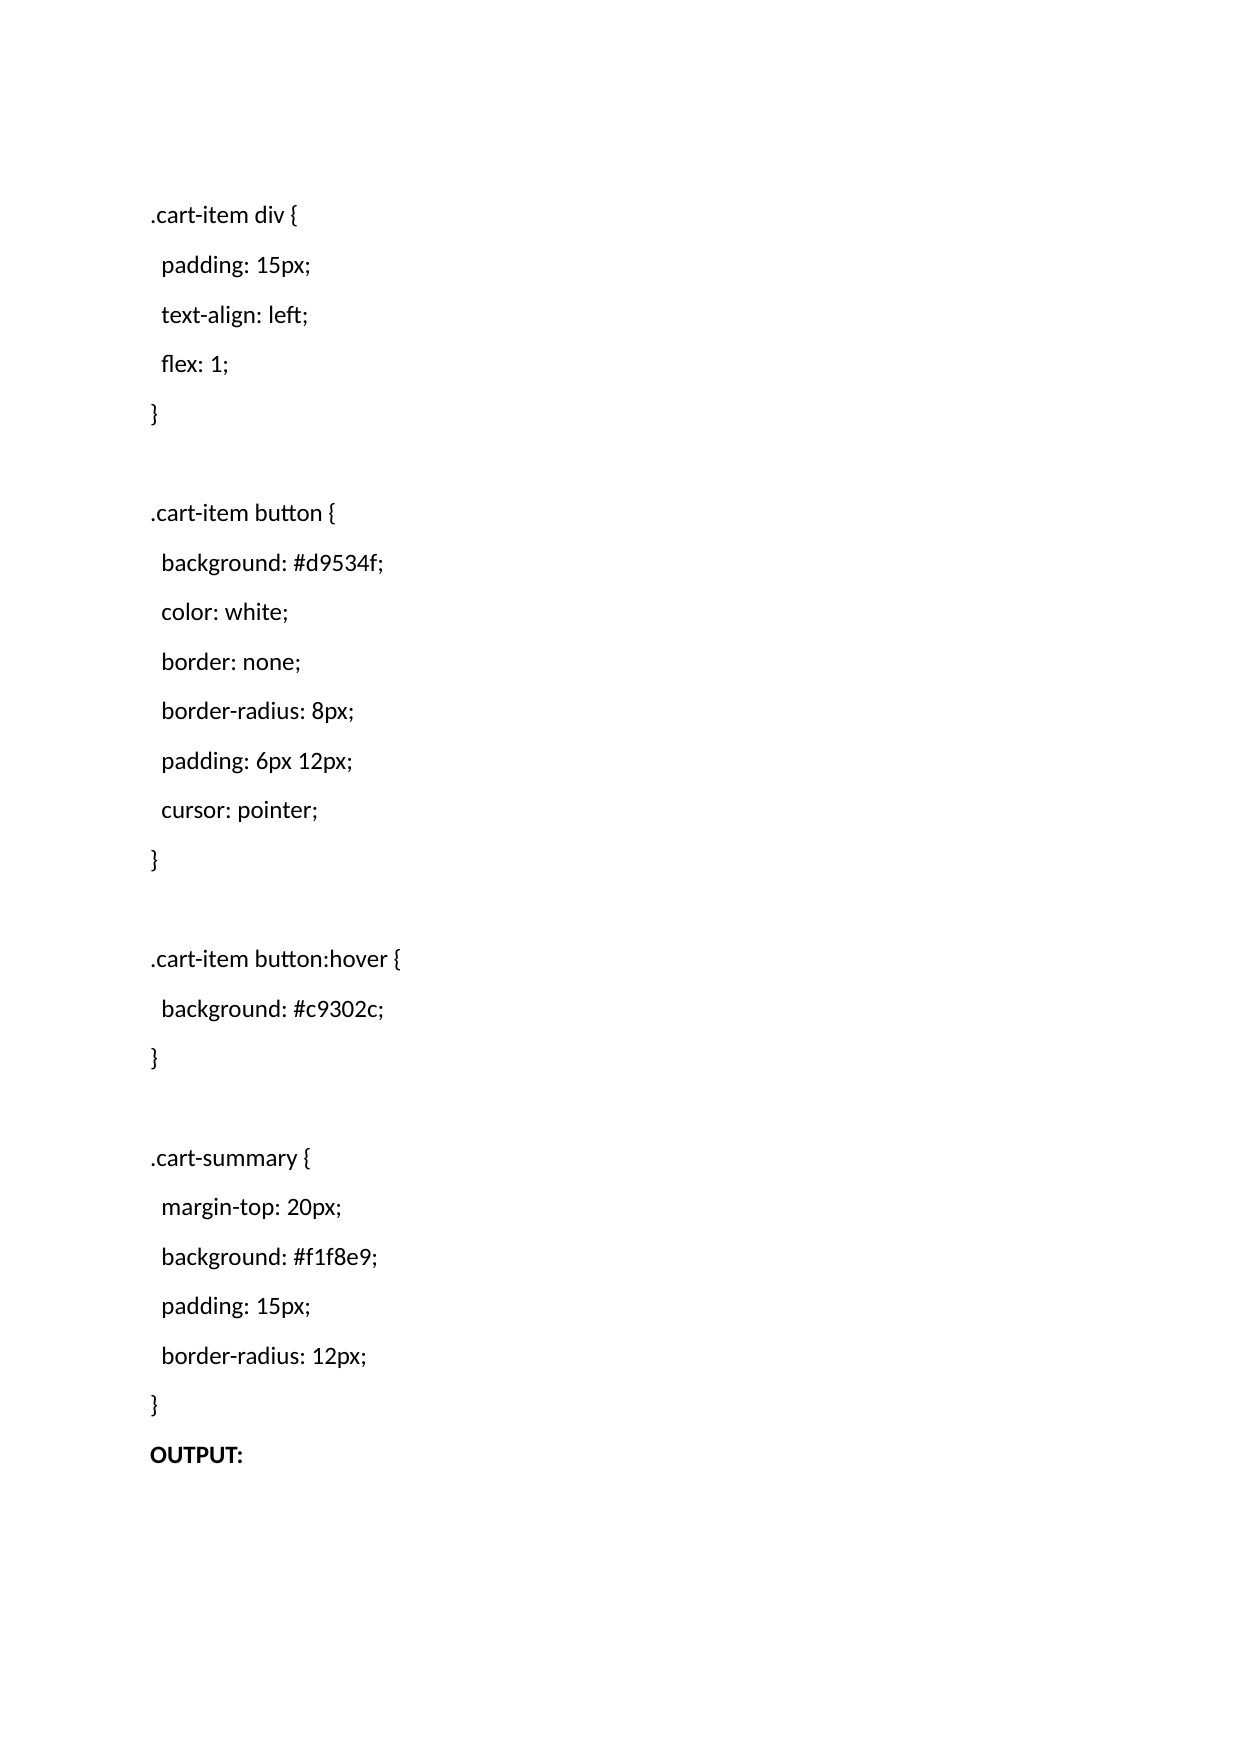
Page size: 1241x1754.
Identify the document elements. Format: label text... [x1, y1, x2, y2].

text cursor: pointer; [150, 794, 1090, 825]
text background: #f1f8e9; [150, 1241, 1090, 1271]
text OUTPUT: [150, 1439, 1090, 1470]
text margin-top: 20px; [150, 1191, 1090, 1222]
text text-align: left; [150, 299, 1090, 329]
text .cart-item button { [150, 497, 1090, 528]
text .cart-item button:hover { [150, 943, 1090, 974]
text } [150, 844, 1090, 875]
text .cart-summary { [150, 1142, 1090, 1172]
text color: white; [150, 596, 1090, 627]
text background: #c9302c; [150, 993, 1090, 1023]
text flex: 1; [150, 348, 1090, 379]
text .cart-item div { [150, 199, 1090, 230]
text } [150, 398, 1090, 428]
text border-radius: 12px; [150, 1340, 1090, 1371]
text background: #d9534f; [150, 547, 1090, 577]
text } [150, 1042, 1090, 1073]
text padding: 15px; [150, 249, 1090, 280]
text } [150, 1389, 1090, 1420]
text padding: 15px; [150, 1290, 1090, 1321]
text border-radius: 8px; [150, 695, 1090, 726]
text padding: 6px 12px; [150, 745, 1090, 776]
text border: none; [150, 646, 1090, 676]
